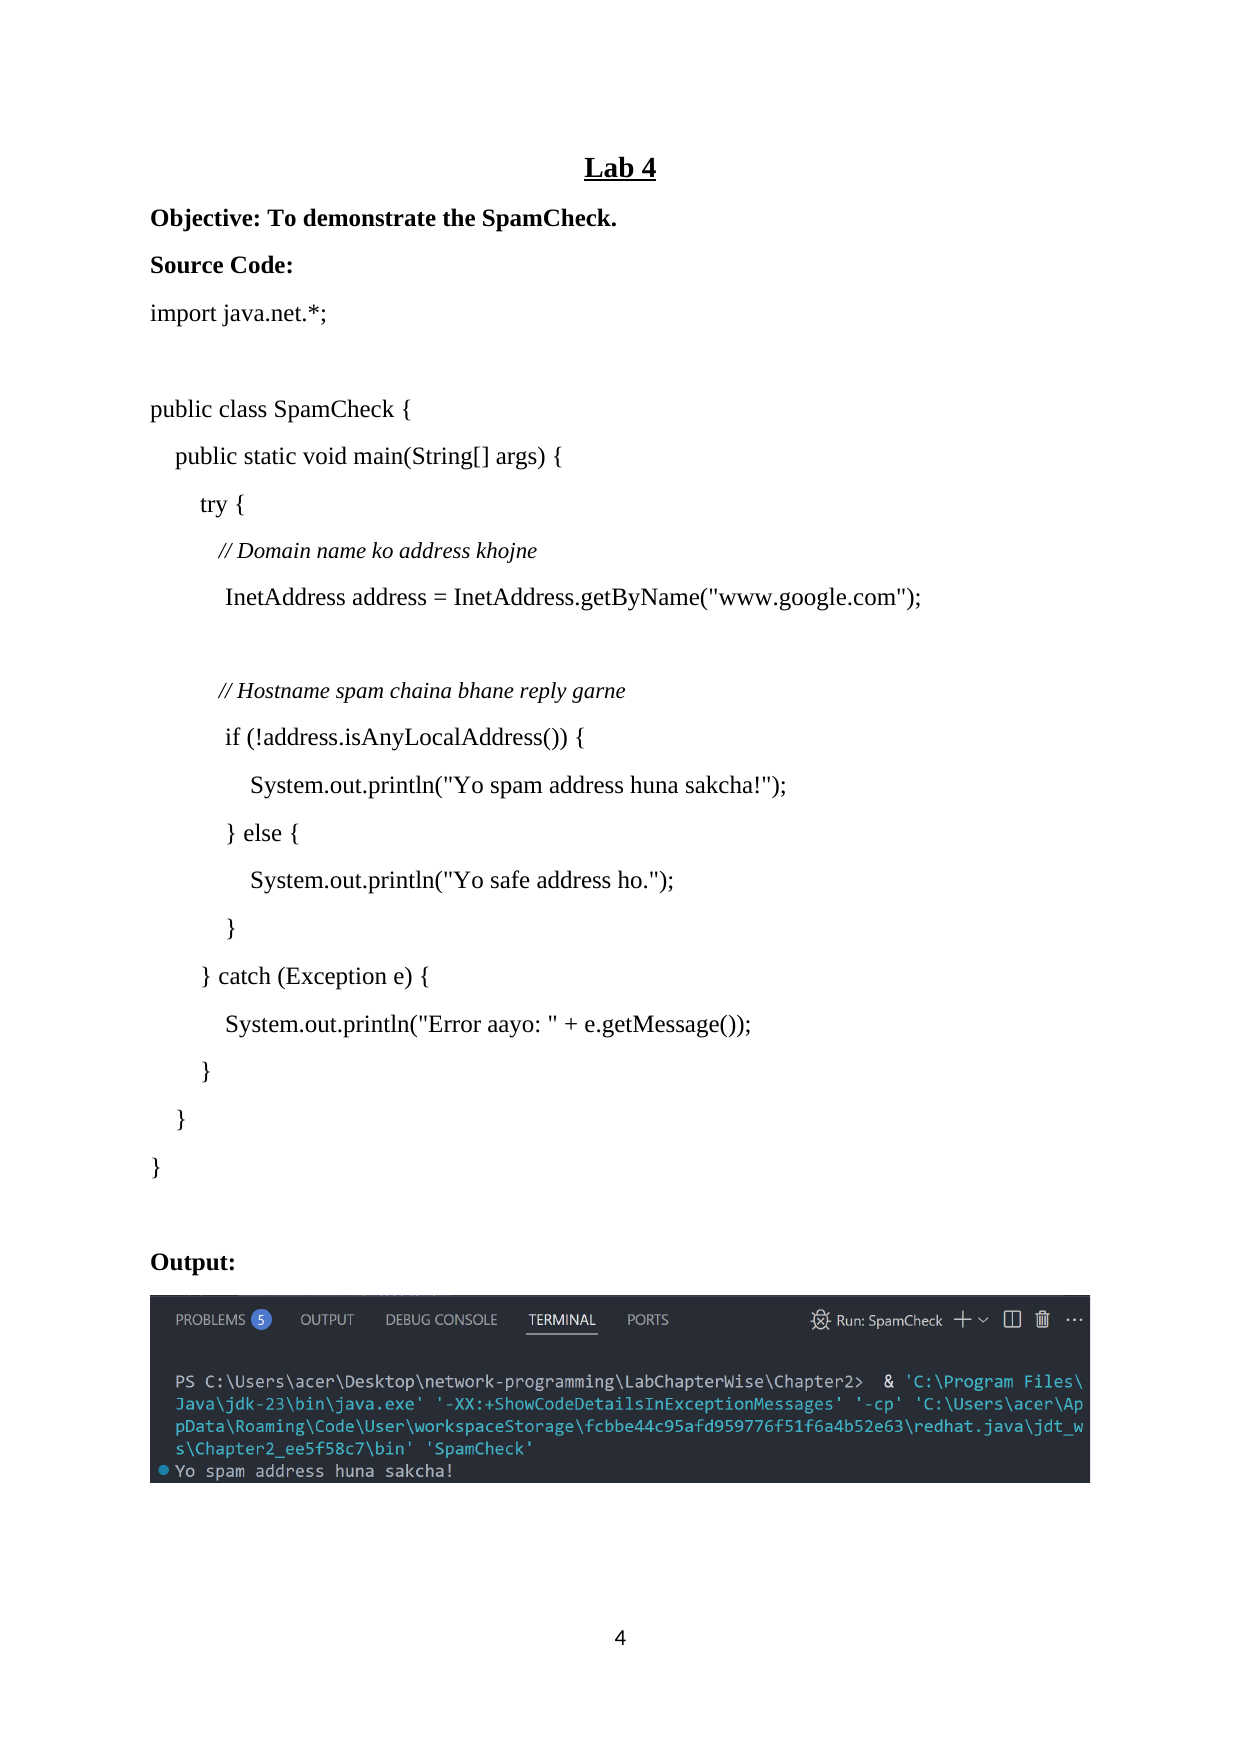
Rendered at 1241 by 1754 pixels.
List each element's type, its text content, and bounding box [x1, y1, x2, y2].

text // Hostname spam chaina bhane reply garne [150, 677, 1090, 704]
picture [150, 1295, 1091, 1483]
text System.out.println("Yo spam address huna sakcha!"); [150, 770, 1090, 799]
text } [150, 1056, 1090, 1085]
text import java.net.*; [150, 298, 1090, 327]
text public class SpamCheck { [150, 394, 1090, 422]
text // Domain name ko address khojne [150, 537, 1090, 563]
text System.out.println("Yo safe address ho."); [150, 866, 1090, 894]
text try { [150, 489, 1090, 518]
text if (!address.isAnyLocalAddress()) { [150, 722, 1090, 751]
text } [150, 913, 1090, 942]
text public static void main(String[] args) { [150, 441, 1090, 470]
text Lab 4 [150, 150, 1090, 183]
text } else { [150, 818, 1090, 847]
text } catch (Exception e) { [150, 961, 1090, 990]
text InetAddress address = InetAddress.getByName("www.google.com"); [150, 582, 1090, 611]
text System.out.println("Error aayo: " + e.getMessage()); [150, 1009, 1090, 1037]
text } [150, 1104, 1090, 1133]
text } [150, 1152, 1090, 1181]
text Source Code: [150, 251, 1090, 279]
text Output: [150, 1247, 1090, 1276]
text Objective: To demonstrate the SpamCheck. [150, 203, 1090, 232]
